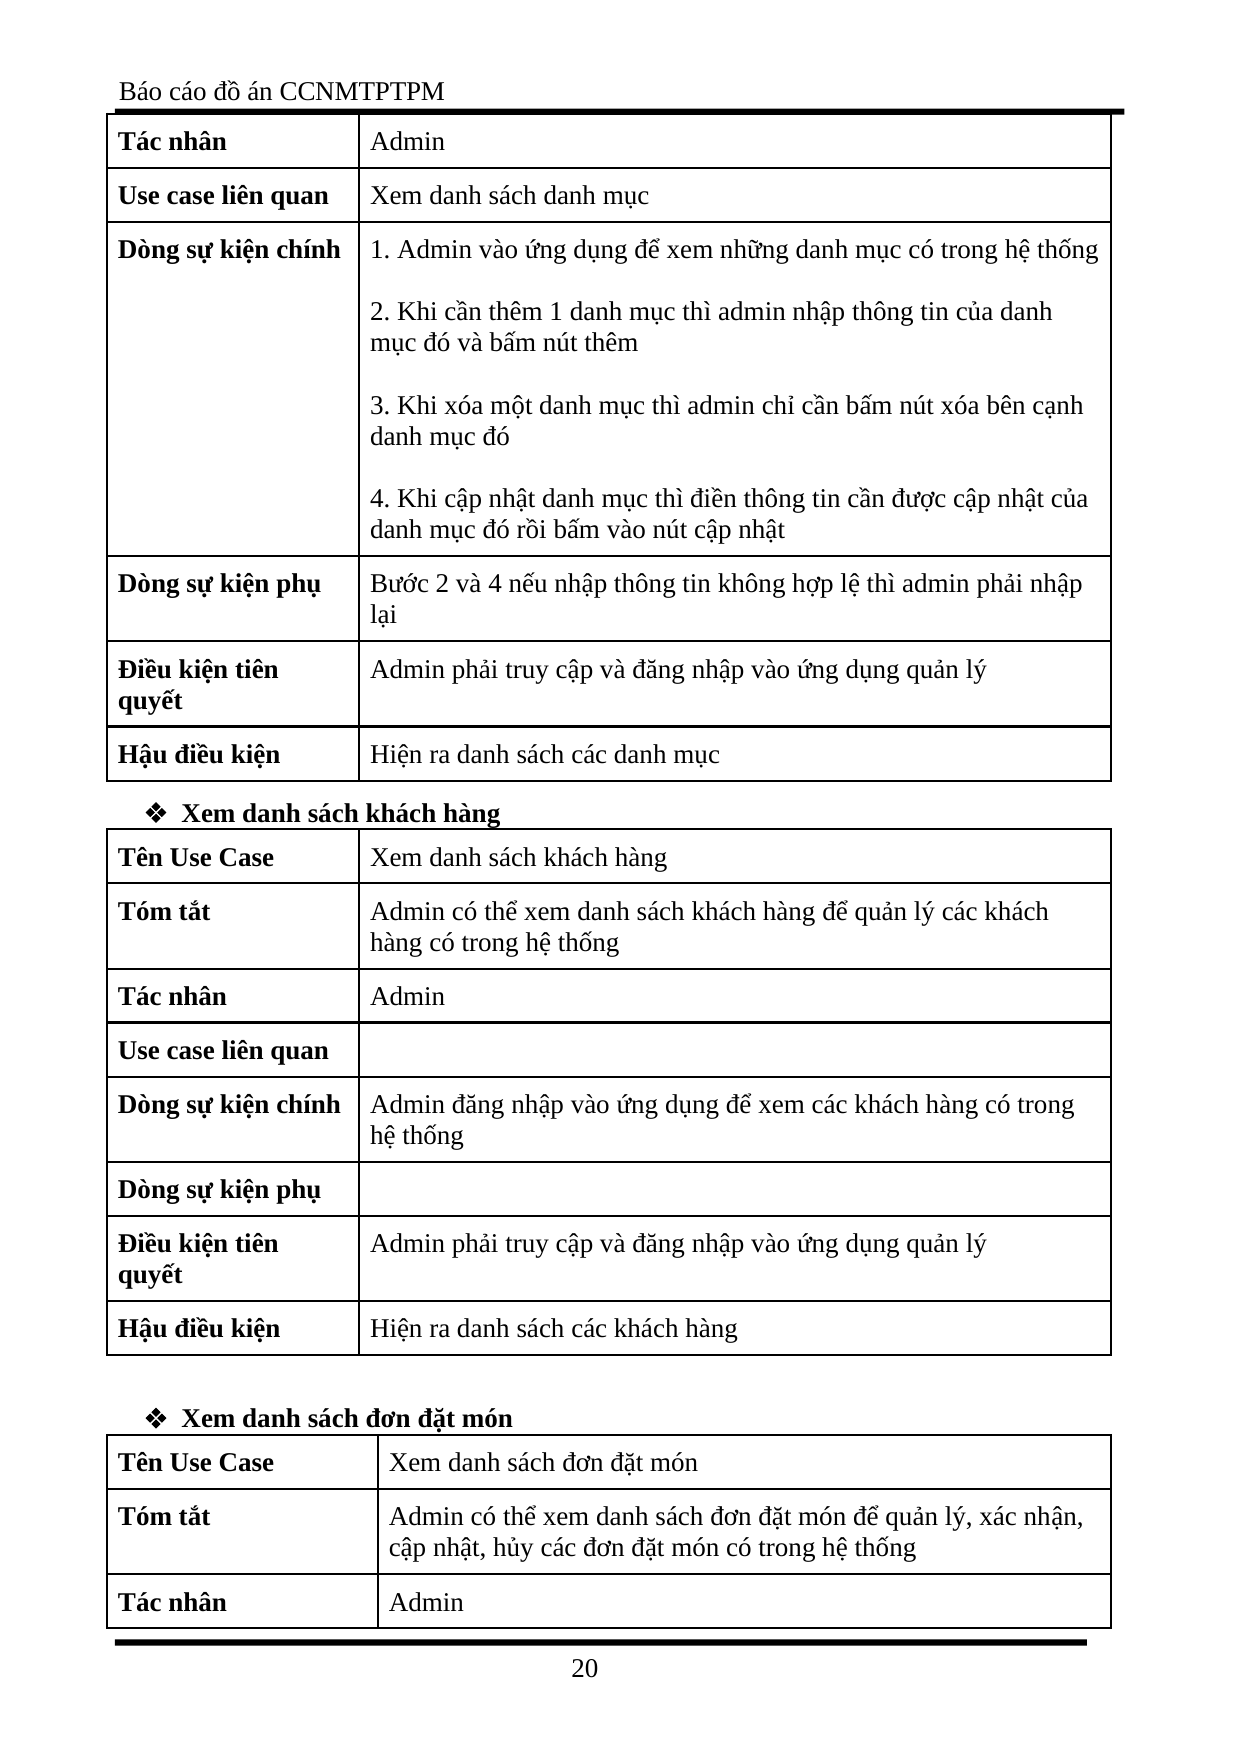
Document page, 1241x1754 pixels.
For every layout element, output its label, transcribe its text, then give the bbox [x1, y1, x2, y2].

table_cell [360, 1163, 1110, 1215]
table_cell Dòng sự kiện phụ [108, 557, 358, 640]
table_cell Hậu điều kiện [108, 1302, 358, 1354]
table_cell Bước 2 và 4 nếu nhập thông tin không hợp lệ thì admin phải nhập lại [360, 557, 1110, 640]
table_cell Admin phải truy cập và đăng nhập vào ứng dụng quản lý [360, 1217, 1110, 1300]
table_cell 1. Admin vào ứng dụng để xem những danh mục có trong hệ thống 2. Khi cần thêm 1 danh mục thì admin nhập thông tin của danh mục đó và bấm nút thêm 3. Khi xóa một danh mục thì admin chỉ cần bấm nút xóa bên cạnh danh mục đó 4. Khi cập nhật danh mục thì điền thông tin cần được cập nhật của danh mục đó rồi bấm vào nút cập nhật [360, 223, 1110, 555]
table_cell Dòng sự kiện chính [108, 223, 358, 555]
list Xem danh sách đơn đặt món [144, 1403, 1163, 1434]
table_cell Dòng sự kiện chính [108, 1078, 358, 1161]
table_header Xem danh sách đơn đặt món [379, 1436, 1110, 1488]
list Xem danh sách khách hàng [144, 797, 1163, 828]
table_header Tên Use Case [108, 830, 358, 882]
table_header Tên Use Case [108, 1436, 377, 1488]
table_cell Tác nhân [108, 115, 358, 167]
table_cell Use case liên quan [108, 1024, 358, 1076]
table_cell Admin có thể xem danh sách khách hàng để quản lý các khách hàng có trong hệ thống [360, 884, 1110, 967]
table_cell Dòng sự kiện phụ [108, 1163, 358, 1215]
table_cell Admin [379, 1575, 1110, 1627]
table_cell Xem danh sách danh mục [360, 169, 1110, 221]
table_cell Tóm tắt [108, 884, 358, 967]
table_header Xem danh sách khách hàng [360, 830, 1110, 882]
table_cell Tác nhân [108, 1575, 377, 1627]
table_cell Hiện ra danh sách các khách hàng [360, 1302, 1110, 1354]
table_cell Admin [360, 970, 1110, 1021]
table_cell Admin phải truy cập và đăng nhập vào ứng dụng quản lý [360, 642, 1110, 725]
table_cell Use case liên quan [108, 169, 358, 221]
table_cell Điều kiện tiên quyết [108, 642, 358, 725]
table_cell Tác nhân [108, 970, 358, 1021]
table_cell Hiện ra danh sách các danh mục [360, 728, 1110, 779]
table_cell Hậu điều kiện [108, 728, 358, 779]
table_cell Admin [360, 115, 1110, 167]
table_cell [360, 1024, 1110, 1076]
table_cell Admin có thể xem danh sách đơn đặt món để quản lý, xác nhận, cập nhật, hủy các đơn đặt món có trong hệ thống [379, 1490, 1110, 1573]
table_cell Điều kiện tiên quyết [108, 1217, 358, 1300]
table_cell Admin đăng nhập vào ứng dụng để xem các khách hàng có trong hệ thống [360, 1078, 1110, 1161]
table_cell Tóm tắt [108, 1490, 377, 1573]
